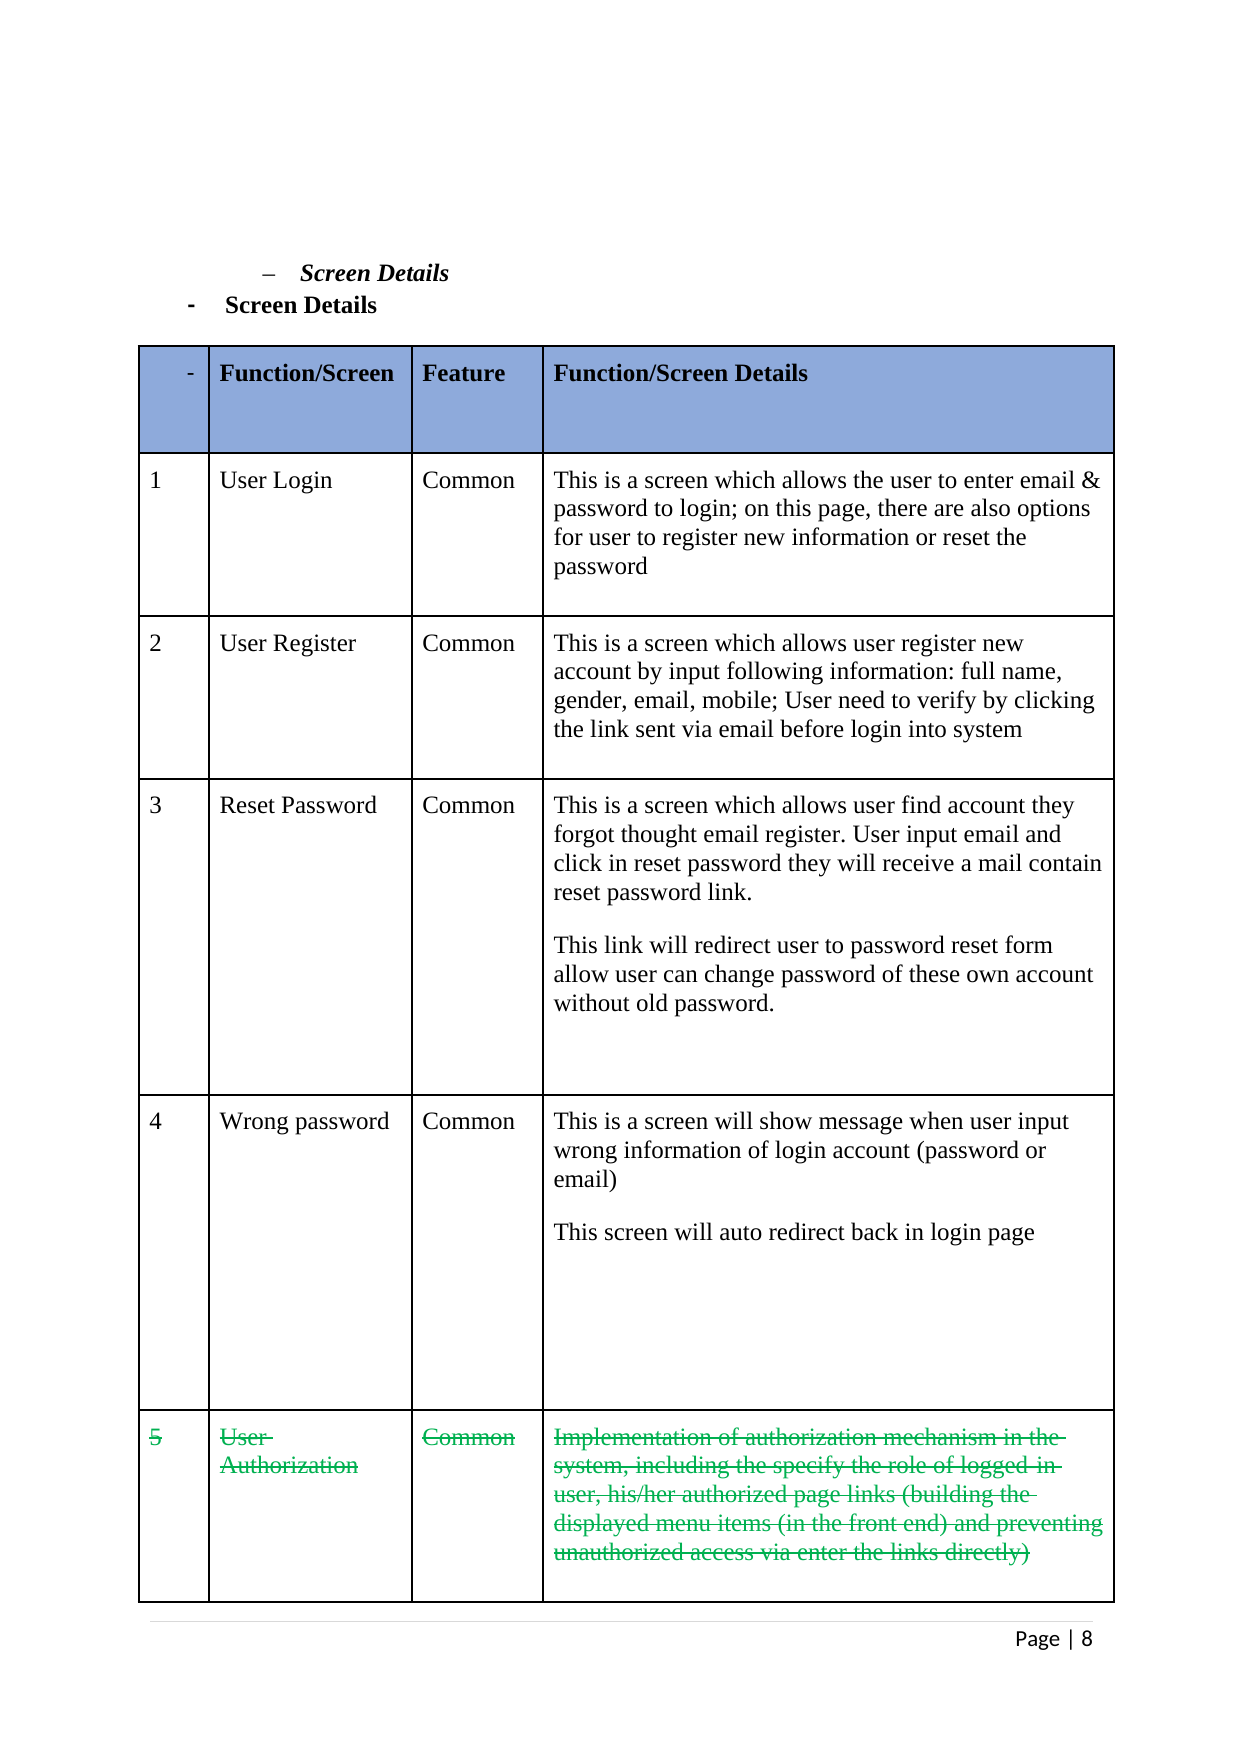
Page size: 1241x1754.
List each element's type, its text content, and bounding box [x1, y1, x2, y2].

table_header Feature [413, 347, 542, 452]
table_cell User Authorization [210, 1411, 411, 1601]
table_cell User Login [210, 454, 411, 615]
table_cell This is a screen will show message when user input wrong information of login account (password or email) This screen will auto redirect back in login page [544, 1096, 1113, 1409]
table_cell 5 [140, 1411, 208, 1601]
table_cell This is a screen which allows the user to enter email & password to login; on this page, there are also options for user to register new information or reset the password [544, 454, 1113, 615]
table_cell 4 [140, 1096, 208, 1409]
table_cell Common [413, 454, 542, 615]
table_cell Wrong password [210, 1096, 411, 1409]
table_cell Common [413, 780, 542, 1094]
list Screen Details [187, 289, 1093, 320]
table_cell User Register [210, 617, 411, 778]
table_cell Common [413, 1096, 542, 1409]
table_header Function/Screen [210, 347, 411, 452]
table_cell 1 [140, 454, 208, 615]
table_header No [140, 347, 208, 452]
table_header Function/Screen Details [544, 347, 1113, 452]
table_cell 2 [140, 617, 208, 778]
table_cell Common [413, 1411, 542, 1601]
table_cell 3 [140, 780, 208, 1094]
table_cell Common [413, 617, 542, 778]
table_cell Implementation of authorization mechanism in the system, including the specify the role of logged-in user, his/her authorized page links (building the displayed menu items (in the front end) and preventing unauthorized access via enter the links directly) [544, 1411, 1113, 1601]
table_cell This is a screen which allows user find account they forgot thought email register. User input email and click in reset password they will receive a mail contain reset password link. This link will redirect user to password reset form allow user can change password of these own account without old password. [544, 780, 1113, 1094]
table_cell This is a screen which allows user register new account by input following information: full name, gender, email, mobile; User need to verify by clicking the link sent via email before login into system [544, 617, 1113, 778]
table_cell Reset Password [210, 780, 411, 1094]
subtitle Screen Details [262, 258, 1093, 287]
